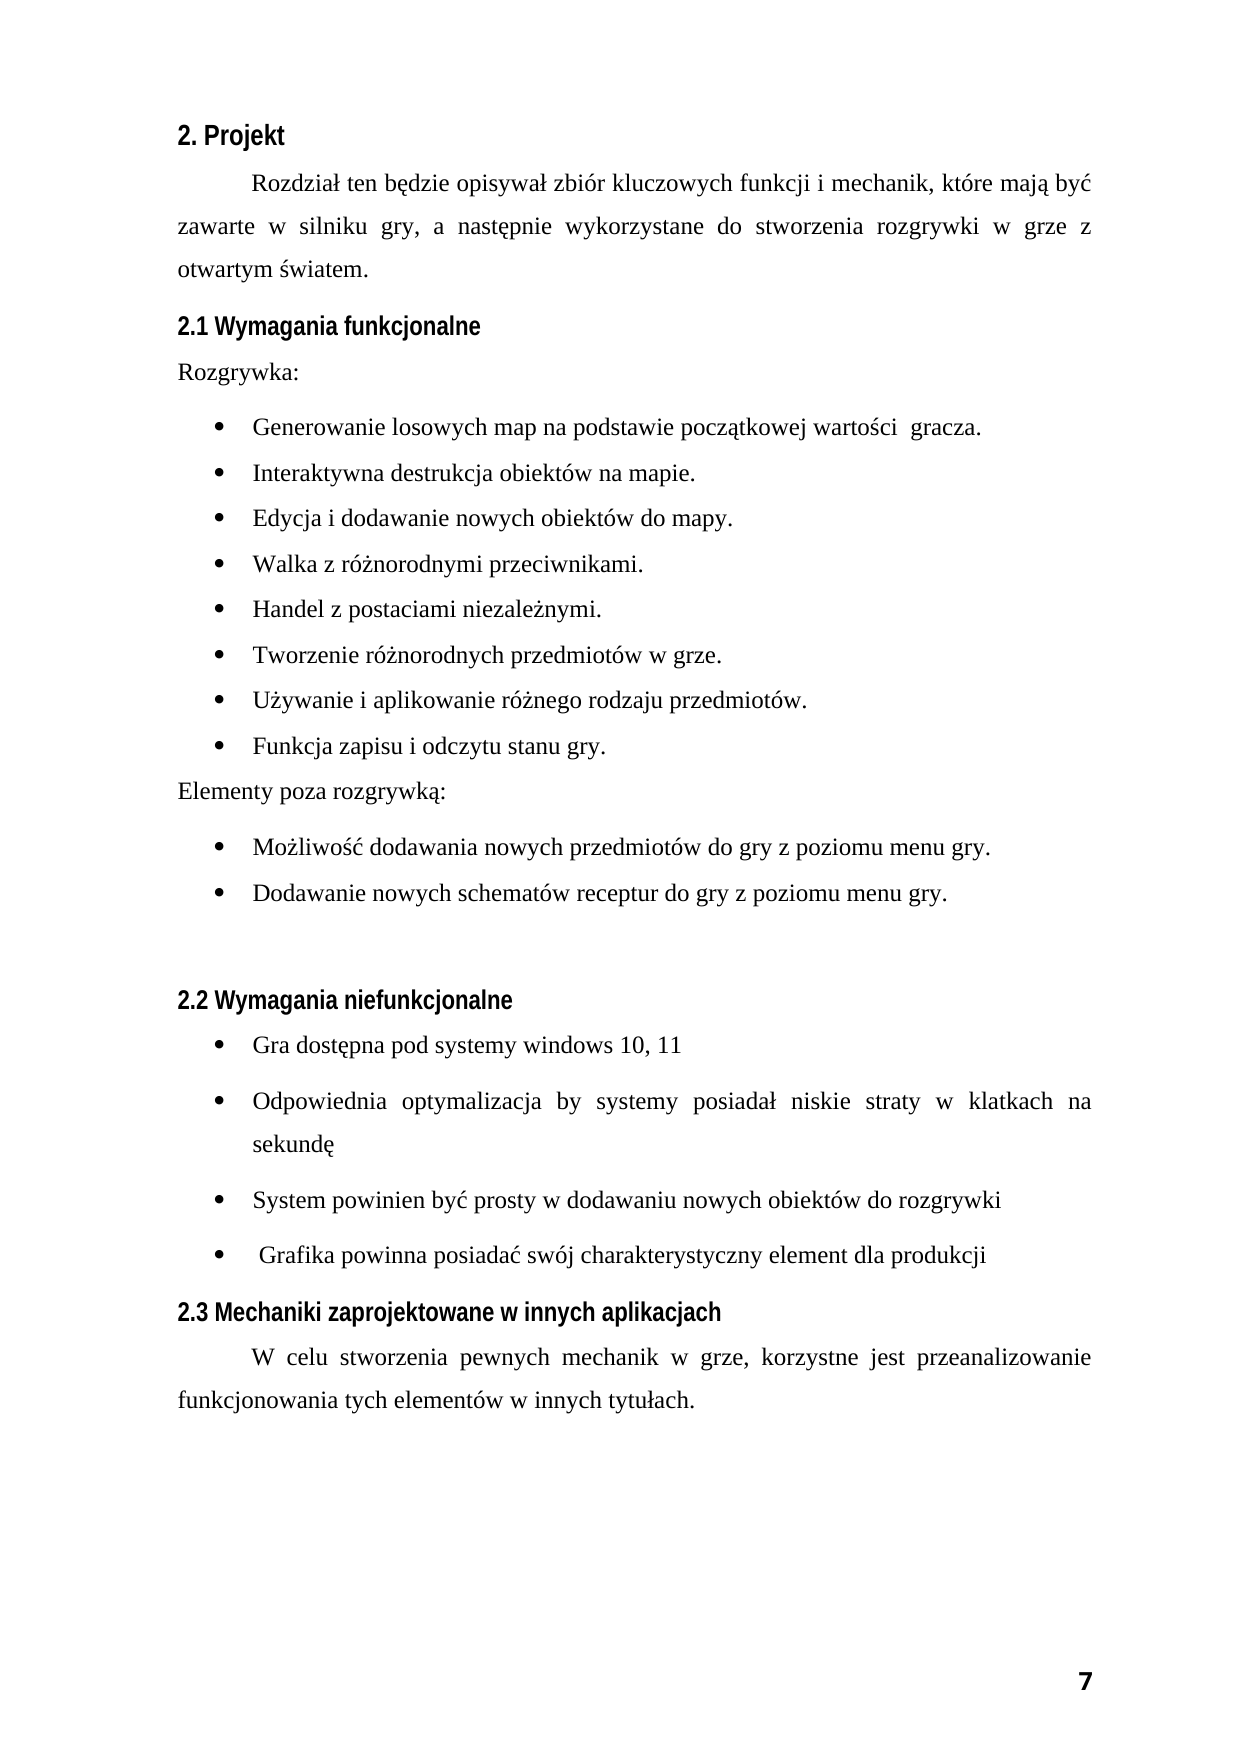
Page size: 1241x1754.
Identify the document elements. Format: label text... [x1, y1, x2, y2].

subtitle Elementy poza rozgrywką: [177, 776, 1092, 805]
text 2.2 Wymagania niefunkcjonalne [177, 984, 1092, 1015]
subtitle Tworzenie różnorodnych przedmiotów w grze. [215, 640, 1092, 669]
subtitle Rozdział ten będzie opisywał zbiór kluczowych funkcji i mechanik, które mają być zawarte w silniku gry, a następnie wykorzystane do stworzenia rozgrywki w grze z otwartym światem. [177, 168, 1092, 283]
subtitle Interaktywna destrukcja obiektów na mapie. [215, 458, 1092, 487]
text 2.3 Mechaniki zaprojektowane w innych aplikacjach [177, 1296, 1092, 1327]
subtitle W celu stworzenia pewnych mechanik w grze, korzystne jest przeanalizowanie funkcjonowania tych elementów w innych tytułach. [177, 1342, 1092, 1414]
subtitle Edycja i dodawanie nowych obiektów do mapy. [215, 503, 1092, 532]
subtitle Dodawanie nowych schematów receptur do gry z poziomu menu gry. [215, 878, 1092, 906]
subtitle Generowanie losowych map na podstawie początkowej wartości gracza. [215, 412, 1092, 441]
subtitle Walka z różnorodnymi przeciwnikami. [215, 549, 1092, 578]
subtitle Odpowiednia optymalizacja by systemy posiadał niskie straty w klatkach na sekundę [215, 1086, 1092, 1158]
subtitle Handel z postaciami niezależnymi. [215, 594, 1092, 623]
subtitle Funkcja zapisu i odczytu stanu gry. [215, 731, 1092, 760]
subtitle Możliwość dodawania nowych przedmiotów do gry z poziomu menu gry. [215, 832, 1092, 861]
subtitle System powinien być prosty w dodawaniu nowych obiektów do rozgrywki [215, 1185, 1092, 1213]
subtitle Grafika powinna posiadać swój charakterystyczny element dla produkcji [215, 1240, 1092, 1269]
subtitle Rozgrywka: [177, 357, 1092, 385]
text 2.1 Wymagania funkcjonalne [177, 310, 1092, 341]
subtitle Gra dostępna pod systemy windows 10, 11 [215, 1030, 1092, 1059]
text 2. Projekt [177, 118, 1092, 152]
subtitle Używanie i aplikowanie różnego rodzaju przedmiotów. [215, 685, 1092, 714]
